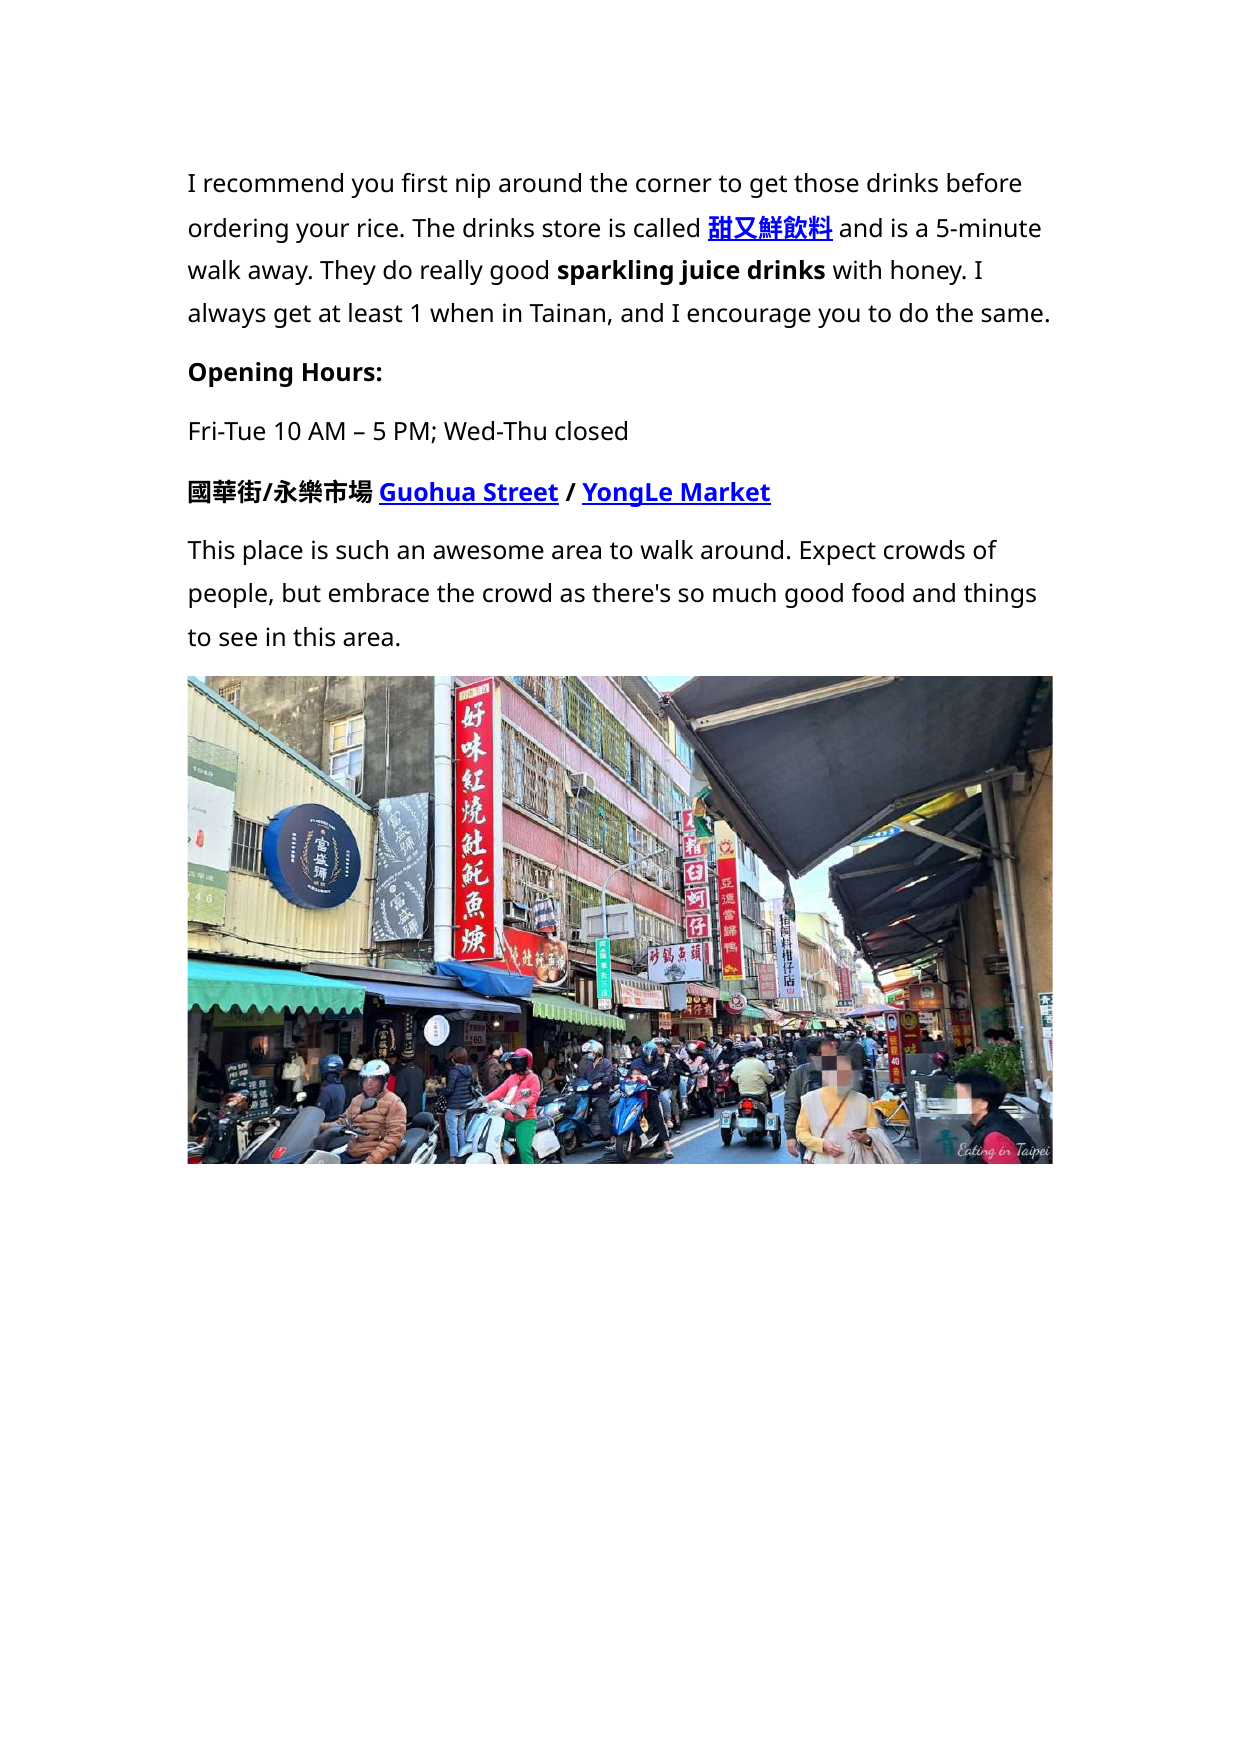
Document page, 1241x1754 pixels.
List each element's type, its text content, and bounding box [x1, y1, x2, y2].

text Opening Hours: [187, 353, 1053, 391]
text Fri-Tue 10 AM – 5 PM; Wed-Thu closed [187, 412, 1053, 450]
picture [187, 676, 1053, 1164]
text I recommend you first nip around the corner to get those drinks before ordering your rice. The drinks store is called 甜又鮮飲料 and is a 5-minute walk away. They do really good sparkling juice drinks with honey. I always get at least 1 when in Tainan, and I encourage you to do the same. [187, 164, 1053, 331]
text This place is such an awesome area to walk around. Expect crowds of people, but embrace the crowd as there's so much good food and things to see in this area. [187, 531, 1053, 655]
text 國華街/永樂市場 Guohua Street / YongLe Market [187, 472, 1053, 509]
